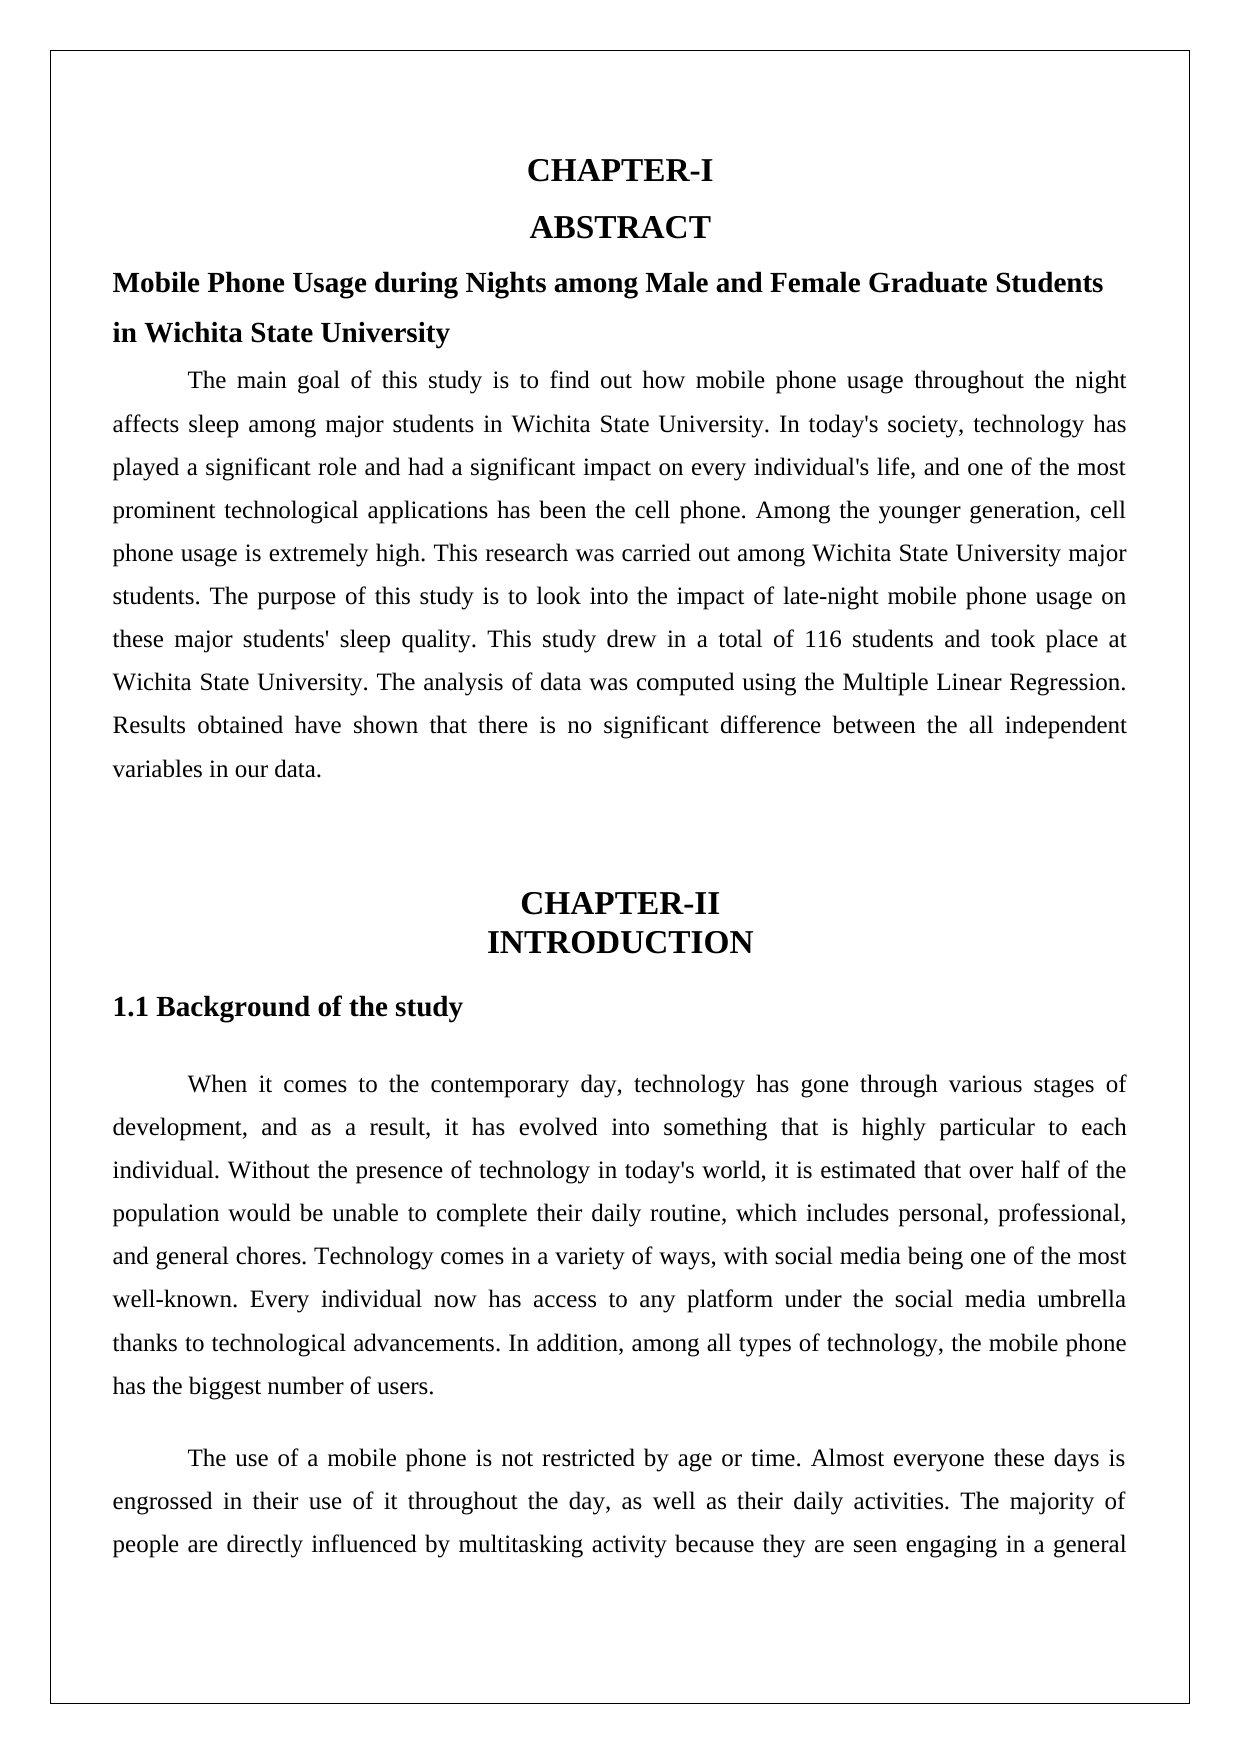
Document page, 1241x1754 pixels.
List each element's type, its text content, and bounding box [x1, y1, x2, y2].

text The main goal of this study is to find out how mobile phone usage throughout the night affects sleep among major students in Wichita State University. In today's society, technology has played a significant role and had a significant impact on every individual's life, and one of the most prominent technological applications has been the cell phone. Among the younger generation, cell phone usage is extremely high. This research was carried out among Wichita State University major students. The purpose of this study is to look into the impact of late-night mobile phone usage on these major students' sleep quality. This study drew in a total of 116 students and took place at Wichita State University. The analysis of data was computed using the Multiple Linear Regression. Results obtained have shown that there is no significant difference between the all independent variables in our data. [112, 366, 1128, 782]
text CHAPTER-I [112, 150, 1128, 188]
subtitle CHAPTER-II [112, 883, 1128, 922]
text When it comes to the contemporary day, technology has gone through various stages of development, and as a result, it has evolved into something that is highly particular to each individual. Without the presence of technology in today's world, it is estimated that over half of the population would be unable to complete their daily routine, which includes personal, professional, and general chores. Technology comes in a variety of ways, with social media being one of the most well-known. Every individual now has access to any platform under the social media umbrella thanks to technological advancements. In addition, among all types of technology, the mobile phone has the biggest number of users. [112, 1069, 1128, 1399]
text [112, 1443, 1128, 1558]
subtitle INTRODUCTION [112, 922, 1128, 960]
text Mobile Phone Usage during Nights among Male and Female Graduate Students in Wichita State University [112, 265, 1128, 349]
text 1.1 Background of the study [112, 989, 1128, 1023]
text ABSTRACT [112, 207, 1128, 246]
